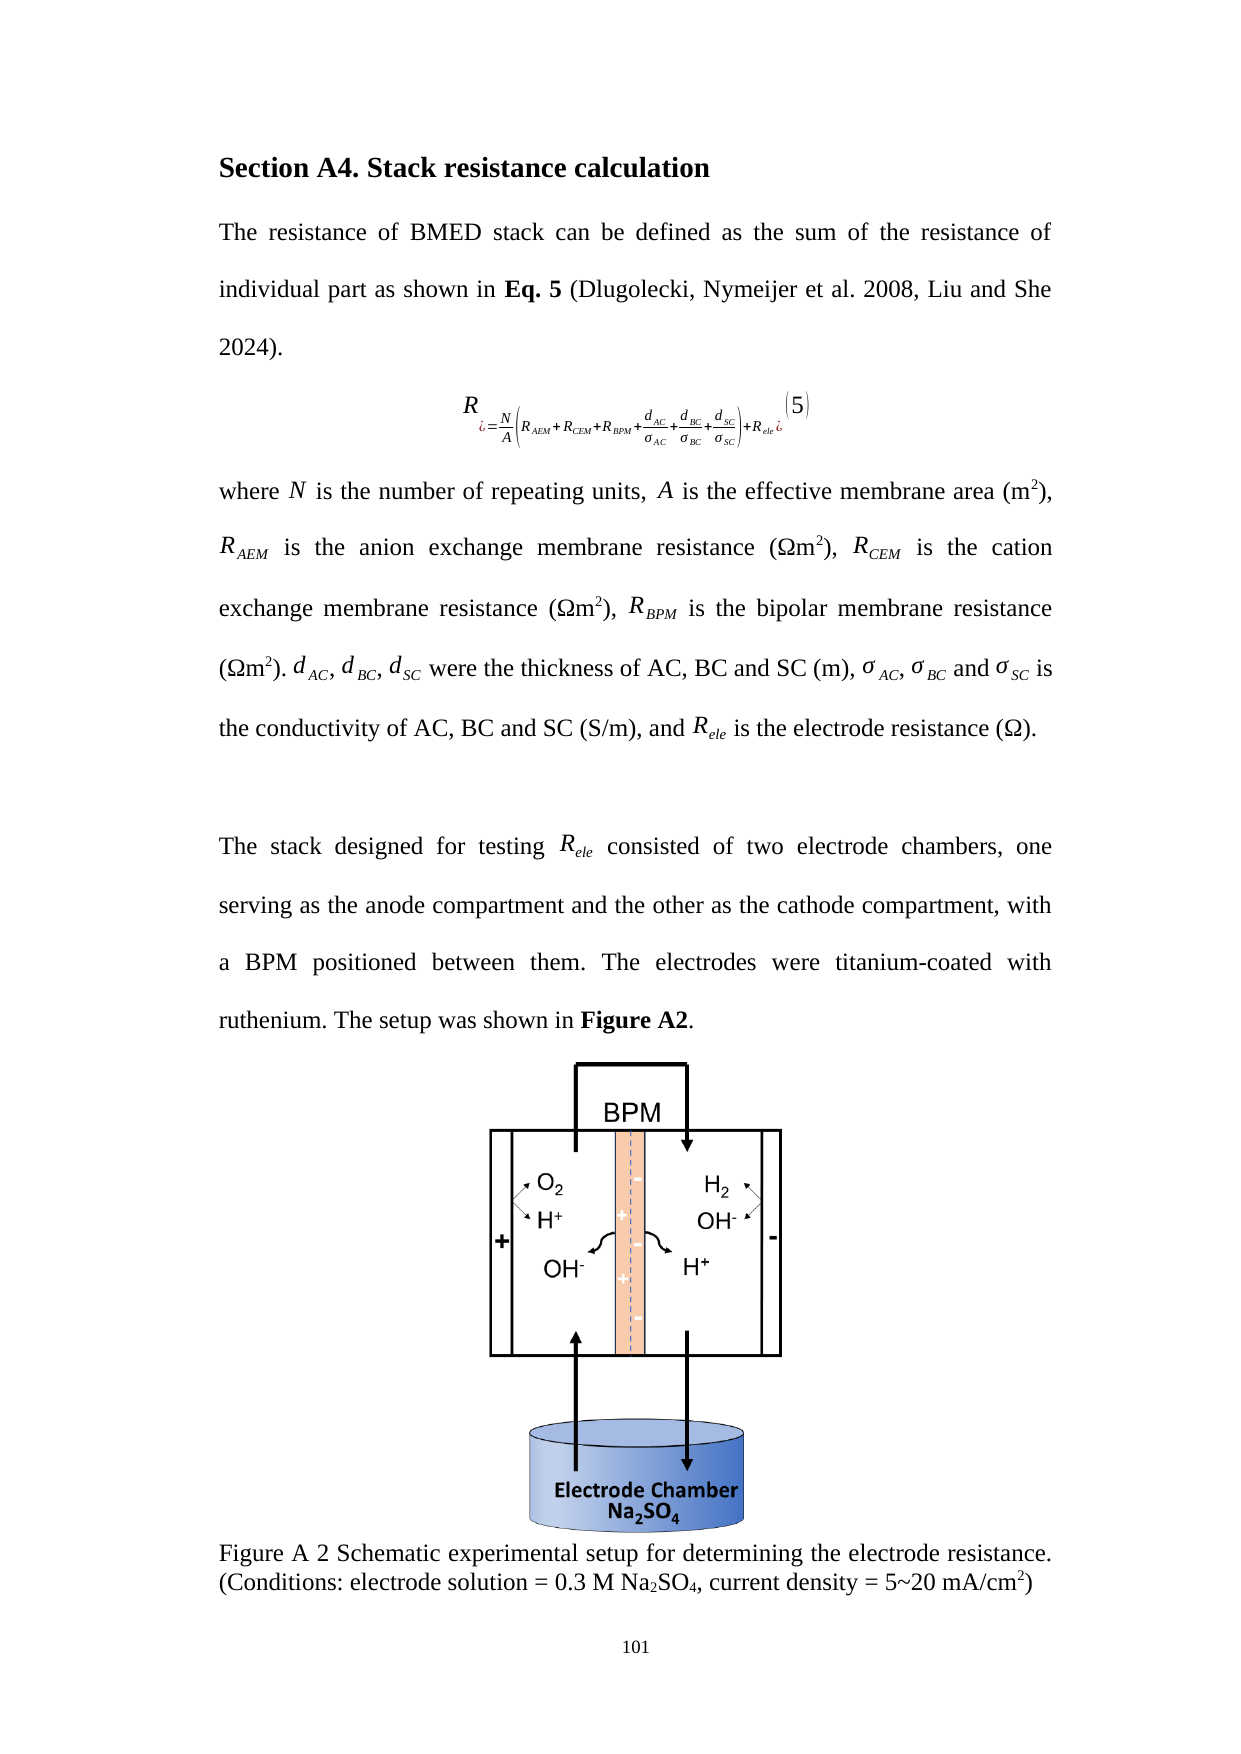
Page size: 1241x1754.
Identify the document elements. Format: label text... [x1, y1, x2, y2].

text where is the number of repeating units, is the effective membrane area (m2), is the anion exchange membrane resistance (Ωm2), is the cation exchange membrane resistance (Ωm2), is the bipolar membrane resistance (Ωm2). , , were the thickness of AC, BC and SC (m), , and is the conductivity of AC, BC and SC (S/m), and is the electrode resistance (Ω). [218, 476, 1053, 743]
picture [477, 1062, 795, 1539]
text The resistance of BMED stack can be defined as the sum of the resistance of individual part as shown in Eq. 5 (Dlugolecki, Nymeijer et al. 2008, Liu and She 2024). [218, 217, 1053, 361]
text The stack designed for testing consisted of two electrode chambers, one serving as the anode compartment and the other as the cathode compartment, with a BPM positioned between them. The electrodes were titanium-coated with ruthenium. The setup was shown in Figure A2. [218, 829, 1053, 1033]
text Figure A 2 Schematic experimental setup for determining the electrode resistance. (Conditions: electrode solution = 0.3 M Na2SO4, current density = 5~20 mA/cm2) [218, 1538, 1053, 1596]
text Section A4. Stack resistance calculation [218, 150, 1053, 183]
